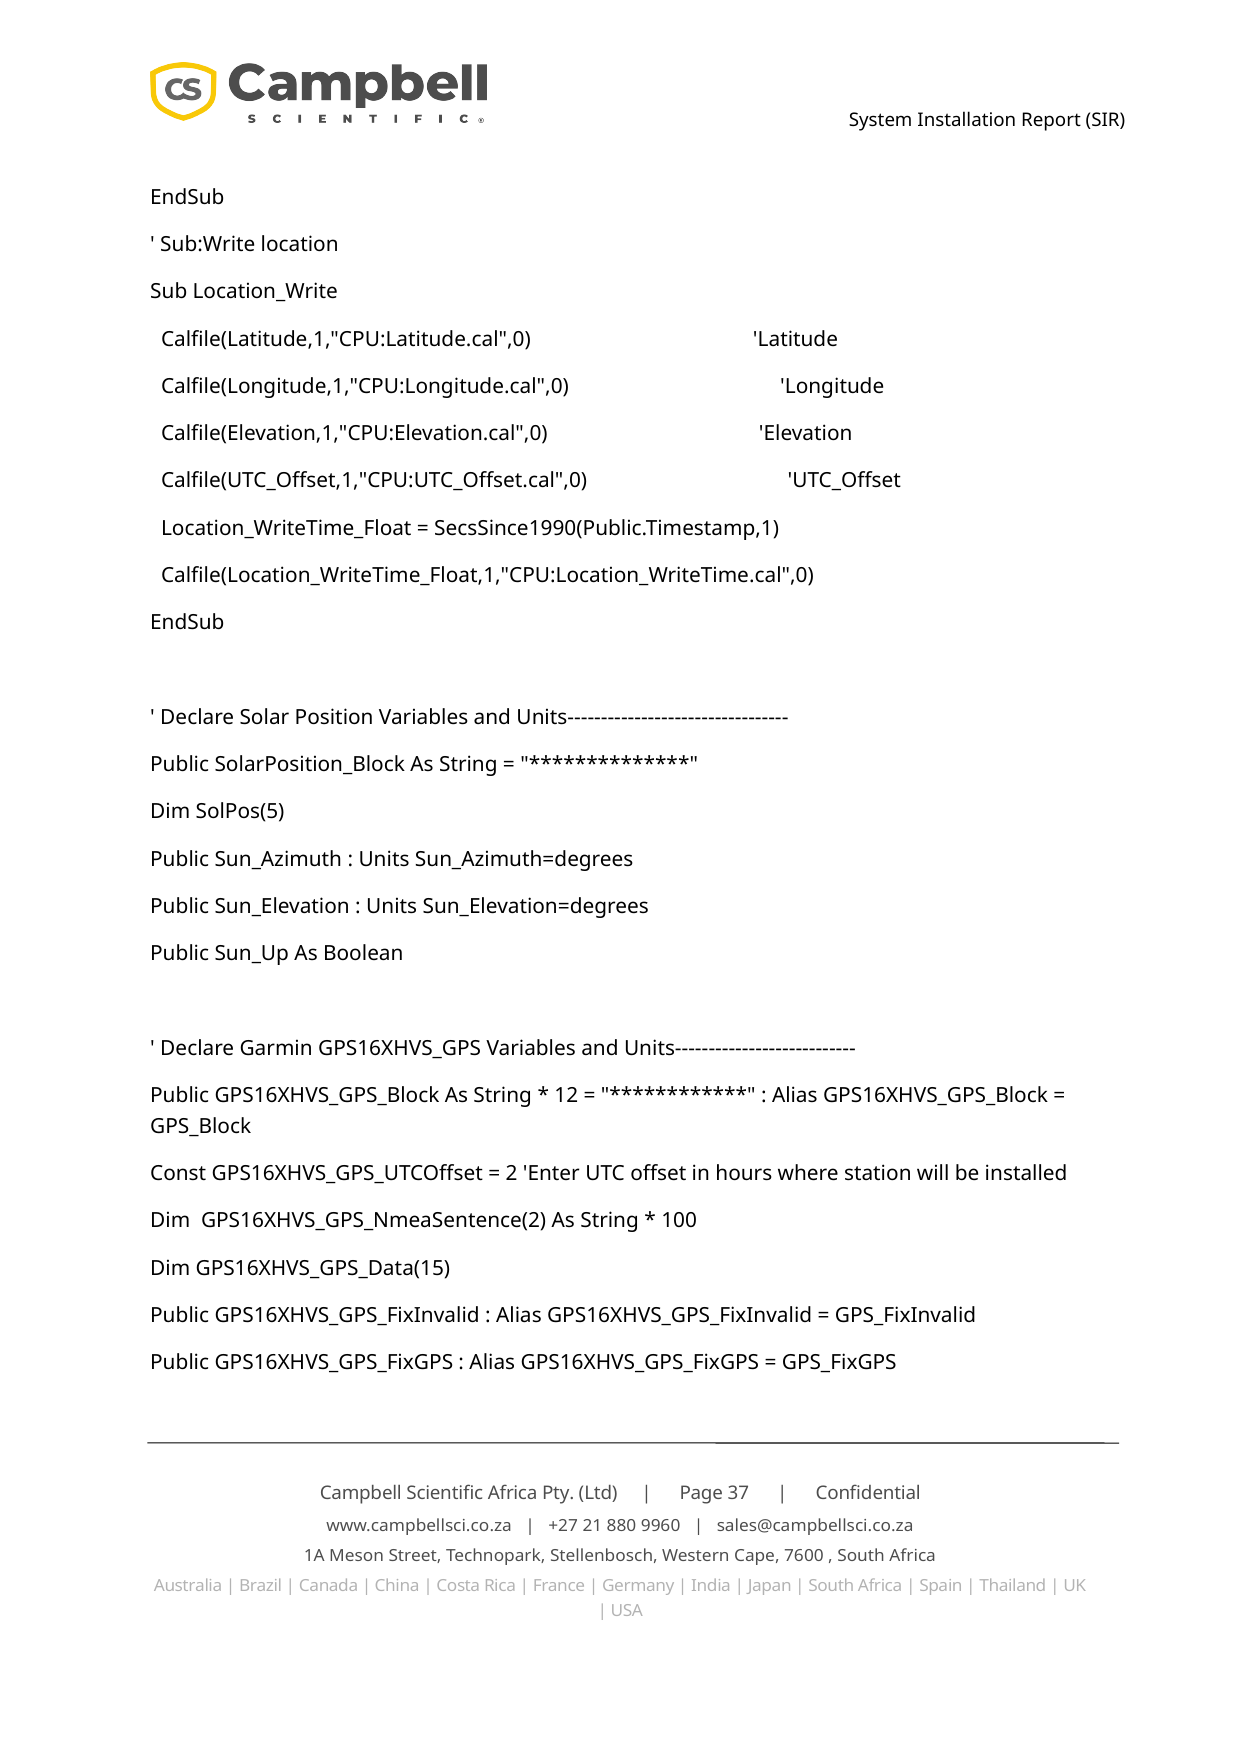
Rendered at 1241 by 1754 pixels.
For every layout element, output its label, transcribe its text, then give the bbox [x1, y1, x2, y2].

text Public SolarPosition_Block As String = "**************" [150, 749, 1090, 778]
text Dim SolPos(5) [150, 797, 1090, 825]
text Dim GPS16XHVS_GPS_NmeaSentence(2) As String * 100 [150, 1206, 1090, 1234]
text Sub Location_Write [150, 276, 1090, 305]
text Calfile(Location_WriteTime_Float,1,"CPU:Location_WriteTime.cal",0) [150, 560, 1090, 588]
text Public GPS16XHVS_GPS_FixGPS : Alias GPS16XHVS_GPS_FixGPS = GPS_FixGPS [150, 1347, 1090, 1376]
text Dim GPS16XHVS_GPS_Data(15) [150, 1253, 1090, 1281]
text Calfile(UTC_Offset,1,"CPU:UTC_Offset.cal",0) 'UTC_Offset [150, 466, 1090, 494]
text Calfile(Elevation,1,"CPU:Elevation.cal",0) 'Elevation [150, 418, 1090, 447]
text ' Declare Solar Position Variables and Units--------------------------------- [150, 702, 1090, 730]
text Public Sun_Up As Boolean [150, 938, 1090, 967]
text Calfile(Latitude,1,"CPU:Latitude.cal",0) 'Latitude [150, 324, 1090, 352]
text Calfile(Longitude,1,"CPU:Longitude.cal",0) 'Longitude [150, 371, 1090, 399]
text EndSub [150, 182, 1090, 210]
text Location_WriteTime_Float = SecsSince1990(Public.Timestamp,1) [150, 513, 1090, 541]
text Public GPS16XHVS_GPS_FixInvalid : Alias GPS16XHVS_GPS_FixInvalid = GPS_FixInvalid [150, 1300, 1090, 1328]
text Const GPS16XHVS_GPS_UTCOffset = 2 'Enter UTC offset in hours where station will be installed [150, 1158, 1090, 1187]
text Public Sun_Elevation : Units Sun_Elevation=degrees [150, 891, 1090, 919]
text Public GPS16XHVS_GPS_Block As String * 12 = "************" : Alias GPS16XHVS_GPS_Block = GPS_Block [150, 1080, 1090, 1139]
text ' Declare Garmin GPS16XHVS_GPS Variables and Units--------------------------- [150, 1033, 1090, 1061]
text Public Sun_Azimuth : Units Sun_Azimuth=degrees [150, 844, 1090, 872]
picture [150, 62, 487, 123]
text EndSub [150, 607, 1090, 636]
text ' Sub:Write location [150, 229, 1090, 257]
